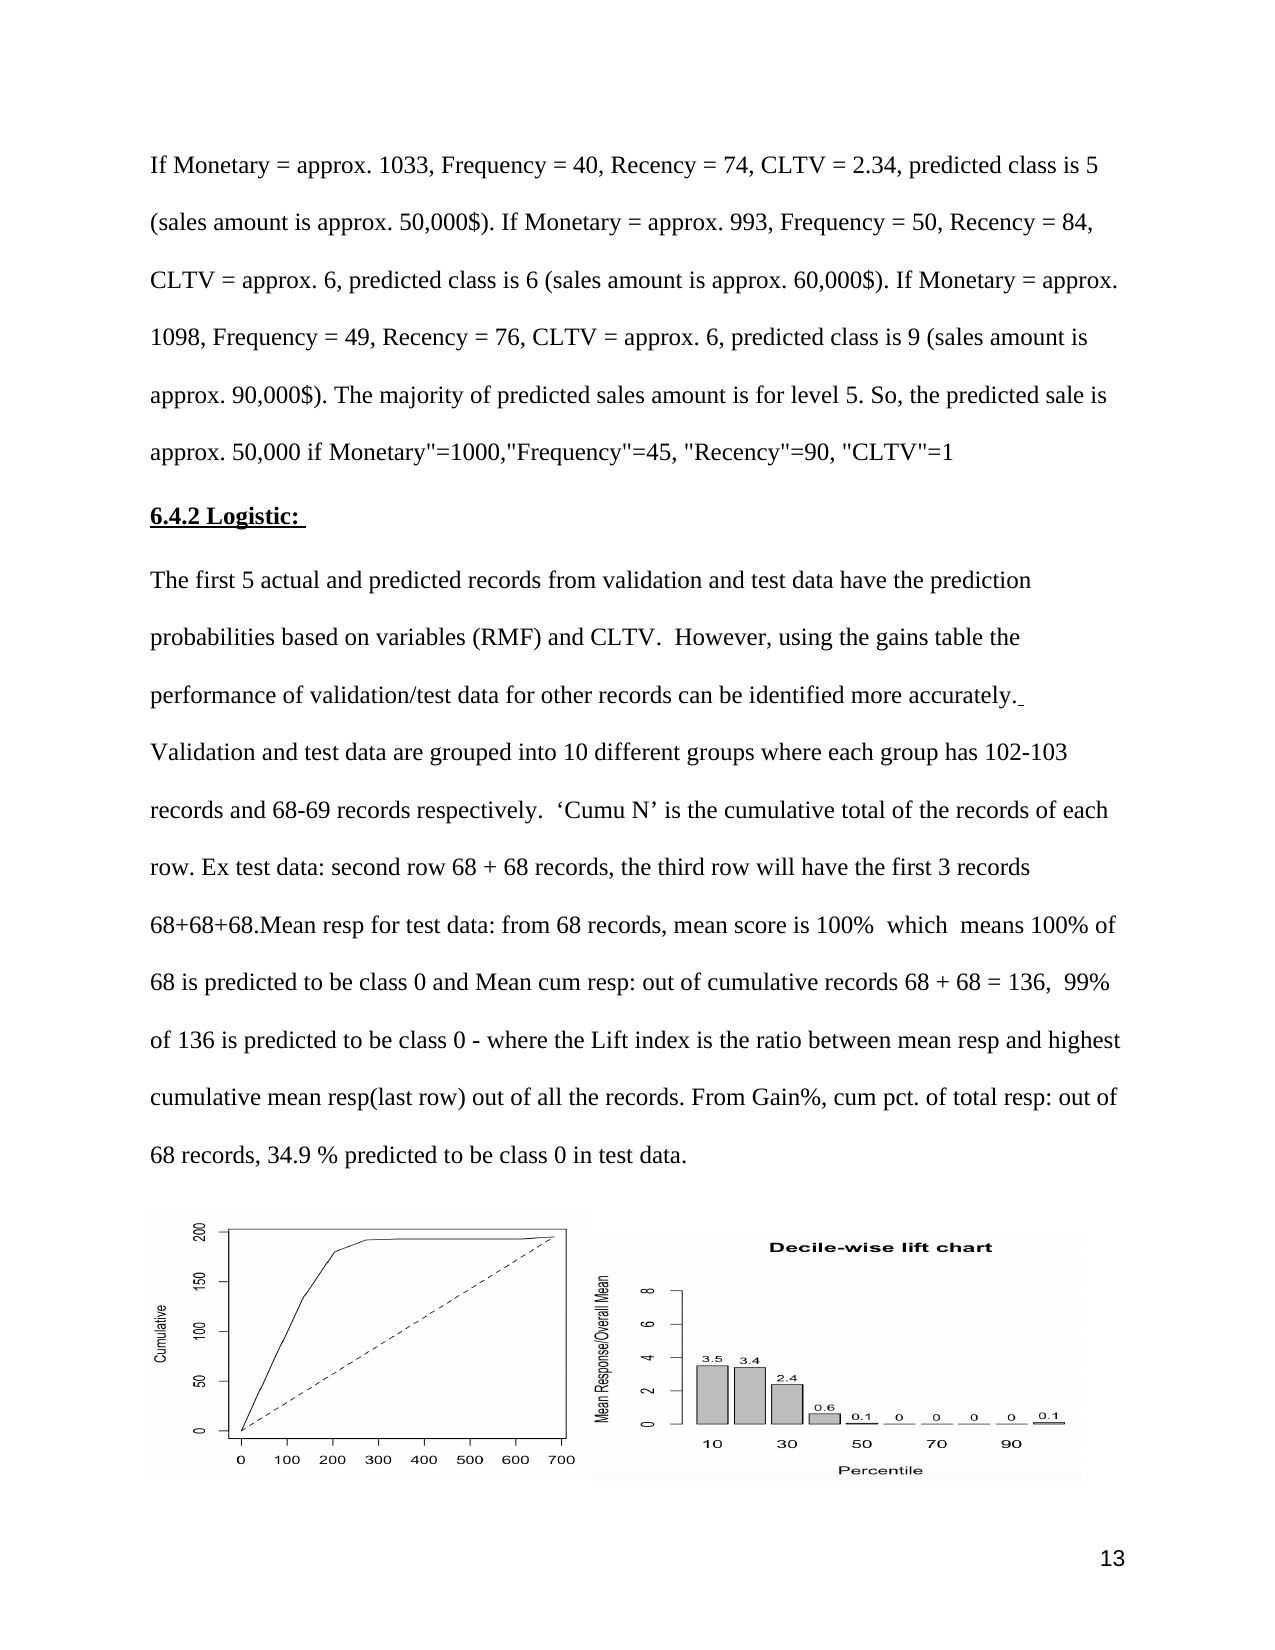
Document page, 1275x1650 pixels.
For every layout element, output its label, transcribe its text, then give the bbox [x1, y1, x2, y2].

picture [150, 1203, 1083, 1482]
subtitle If Monetary = approx. 1033, Frequency = 40, Recency = 74, CLTV = 2.34, predicted class is 5 (sales amount is approx. 50,000$). If Monetary = approx. 993, Frequency = 50, Recency = 84, CLTV = approx. 6, predicted class is 6 (sales amount is approx. 60,000$). If Monetary = approx. 1098, Frequency = 49, Recency = 76, CLTV = approx. 6, predicted class is 9 (sales amount is approx. 90,000$). The majority of predicted sales amount is for level 5. So, the predicted sale is approx. 50,000 if Monetary"=1000,"Frequency"=45, "Recency"=90, "CLTV"=1 [150, 150, 1125, 466]
text 6.4.2 Logistic: [150, 501, 1125, 530]
text The first 5 actual and predicted records from validation and test data have the prediction probabilities based on variables (RMF) and CLTV. However, using the gains table the performance of validation/test data for other records can be identified more accurately. Validation and test data are grouped into 10 different groups where each group has 102-103 records and 68-69 records respectively. ‘Cumu N’ is the cumulative total of the records of each row. Ex test data: second row 68 + 68 records, the third row will have the first 3 records 68+68+68.Mean resp for test data: from 68 records, mean score is 100% which means 100% of 68 is predicted to be class 0 and Mean cum resp: out of cumulative records 68 + 68 = 136, 99% of 136 is predicted to be class 0 - where the Lift index is the ratio between mean resp and highest cumulative mean resp(last row) out of all the records. From Gain%, cum pct. of total resp: out of 68 records, 34.9 % predicted to be class 0 in test data. [150, 565, 1125, 1169]
